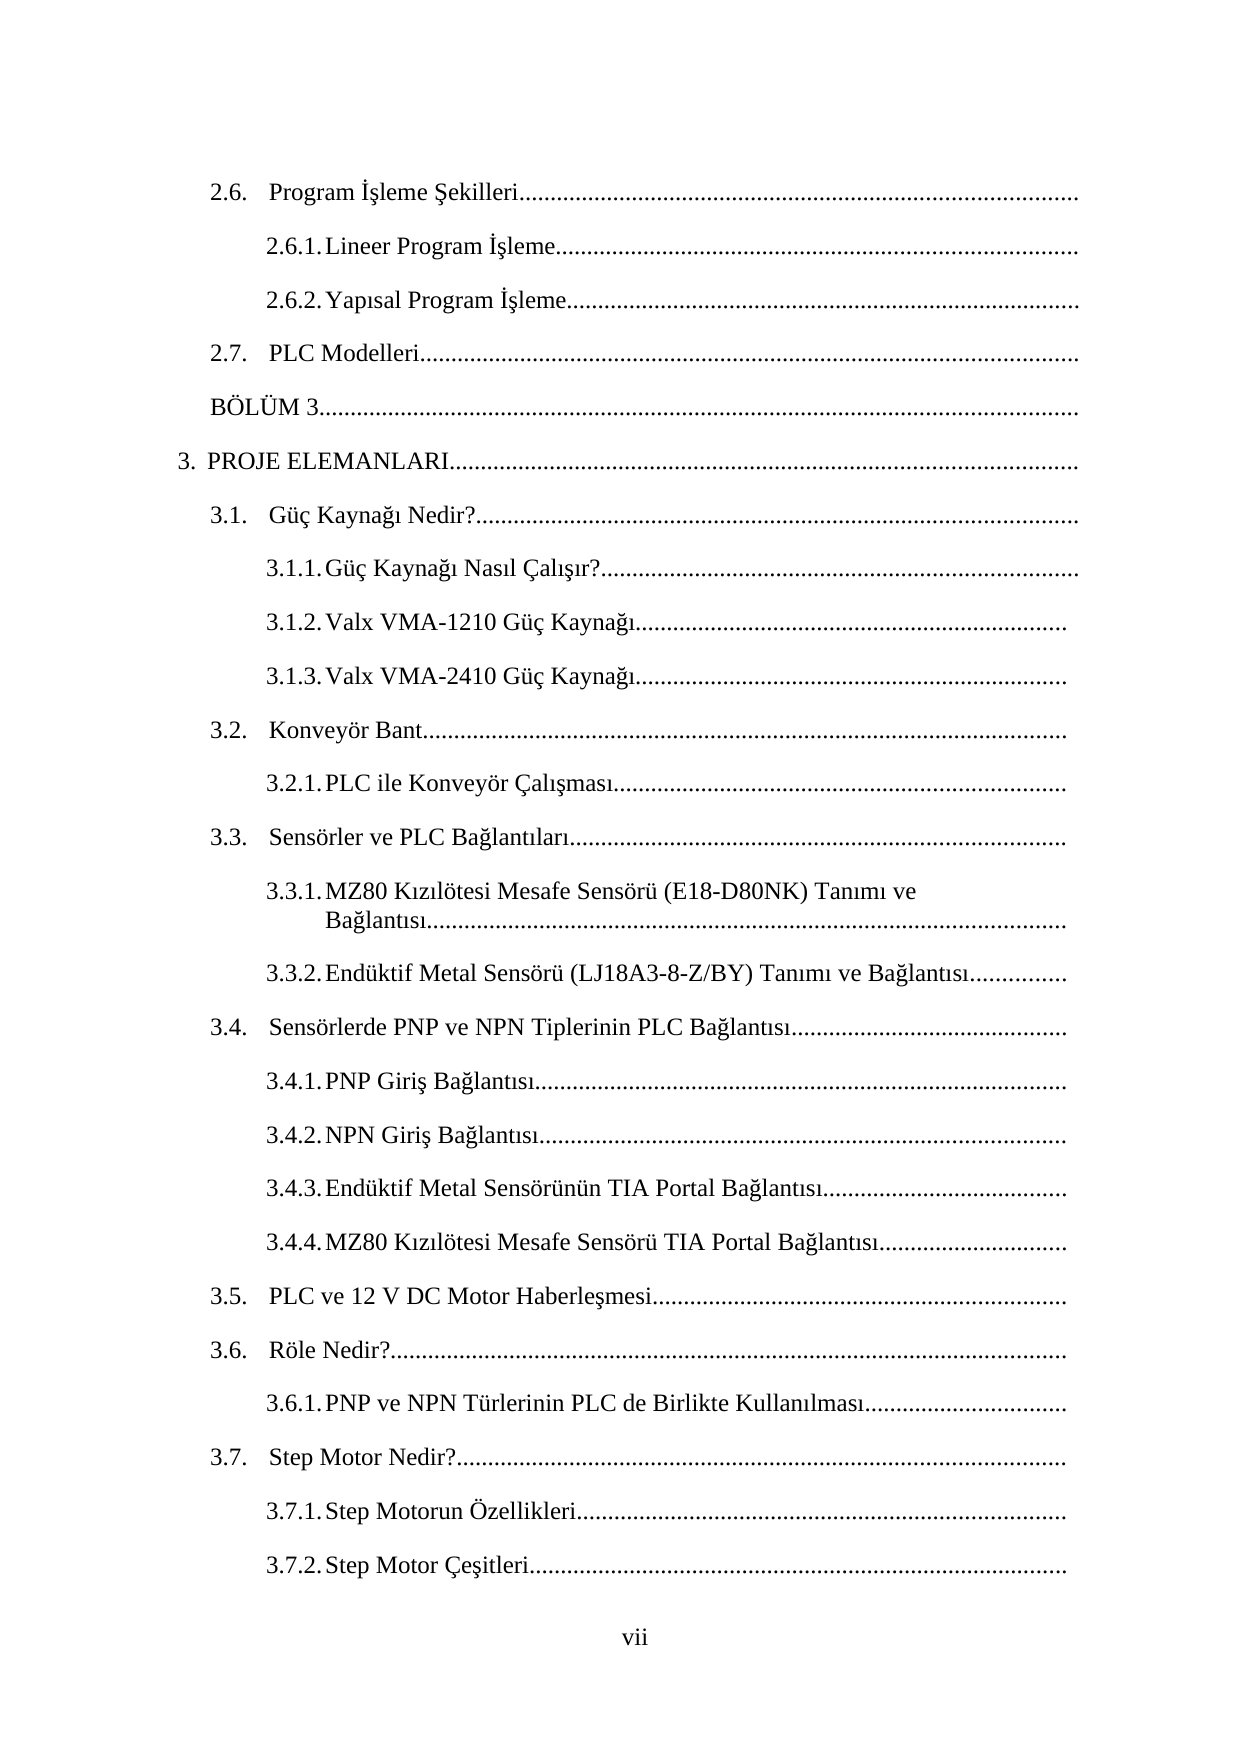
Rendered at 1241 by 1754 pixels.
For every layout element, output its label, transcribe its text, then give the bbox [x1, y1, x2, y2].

text 3.3.1. MZ80 Kızılötesi Mesafe Sensörü (E18-D80NK) Tanımı ve Bağlantısı 12 [266, 876, 1004, 933]
text 3.4.4. MZ80 Kızılötesi Mesafe Sensörü TIA Portal Bağlantısı 16 [266, 1227, 1004, 1256]
text 3.1.1. Güç Kaynağı Nasıl Çalışır? 9 [266, 553, 1004, 582]
text BÖLÜM 3 9 [210, 392, 1004, 421]
text 3.1. Güç Kaynağı Nedir? 9 [210, 500, 1004, 528]
text 3.3.2. Endüktif Metal Sensörü (LJ18A3-8-Z/BY) Tanımı ve Bağlantısı 13 [266, 958, 1004, 987]
text 3.1.2. Valx VMA-1210 Güç Kaynağı 10 [266, 607, 1004, 636]
text 3.4. Sensörlerde PNP ve NPN Tiplerinin PLC Bağlantısı 15 [210, 1012, 1004, 1041]
text 3.5. PLC ve 12 V DC Motor Haberleşmesi 17 [210, 1281, 1004, 1310]
text 3.7. Step Motor Nedir? 19 [210, 1442, 1004, 1471]
text 3. PROJE ELEMANLARI 9 [177, 446, 1004, 475]
text 3.3. Sensörler ve PLC Bağlantıları 12 [210, 822, 1004, 851]
text 3.6.1. PNP ve NPN Türlerinin PLC de Birlikte Kullanılması 19 [266, 1388, 1004, 1417]
text 2.6.1. Lineer Program İşleme 8 [266, 231, 1004, 260]
text 2.6. Program İşleme Şekilleri 8 [210, 177, 1004, 206]
text 3.7.2. Step Motor Çeşitleri 20 [266, 1550, 1004, 1578]
text 3.4.2. NPN Giriş Bağlantısı 15 [266, 1120, 1004, 1148]
text 3.2.1. PLC ile Konveyör Çalışması 11 [266, 768, 1004, 797]
text 3.2. Konveyör Bant 11 [210, 715, 1004, 743]
text 3.7.1. Step Motorun Özellikleri 20 [266, 1496, 1004, 1525]
text 2.7. PLC Modelleri 8 [210, 338, 1004, 367]
text 2.6.2. Yapısal Program İşleme 8 [266, 285, 1004, 313]
text 3.4.3. Endüktif Metal Sensörünün TIA Portal Bağlantısı 16 [266, 1173, 1004, 1202]
text 3.4.1. PNP Giriş Bağlantısı 15 [266, 1066, 1004, 1095]
text 3.1.3. Valx VMA-2410 Güç Kaynağı 10 [266, 661, 1004, 690]
text 3.6. Röle Nedir? 18 [210, 1335, 1004, 1363]
